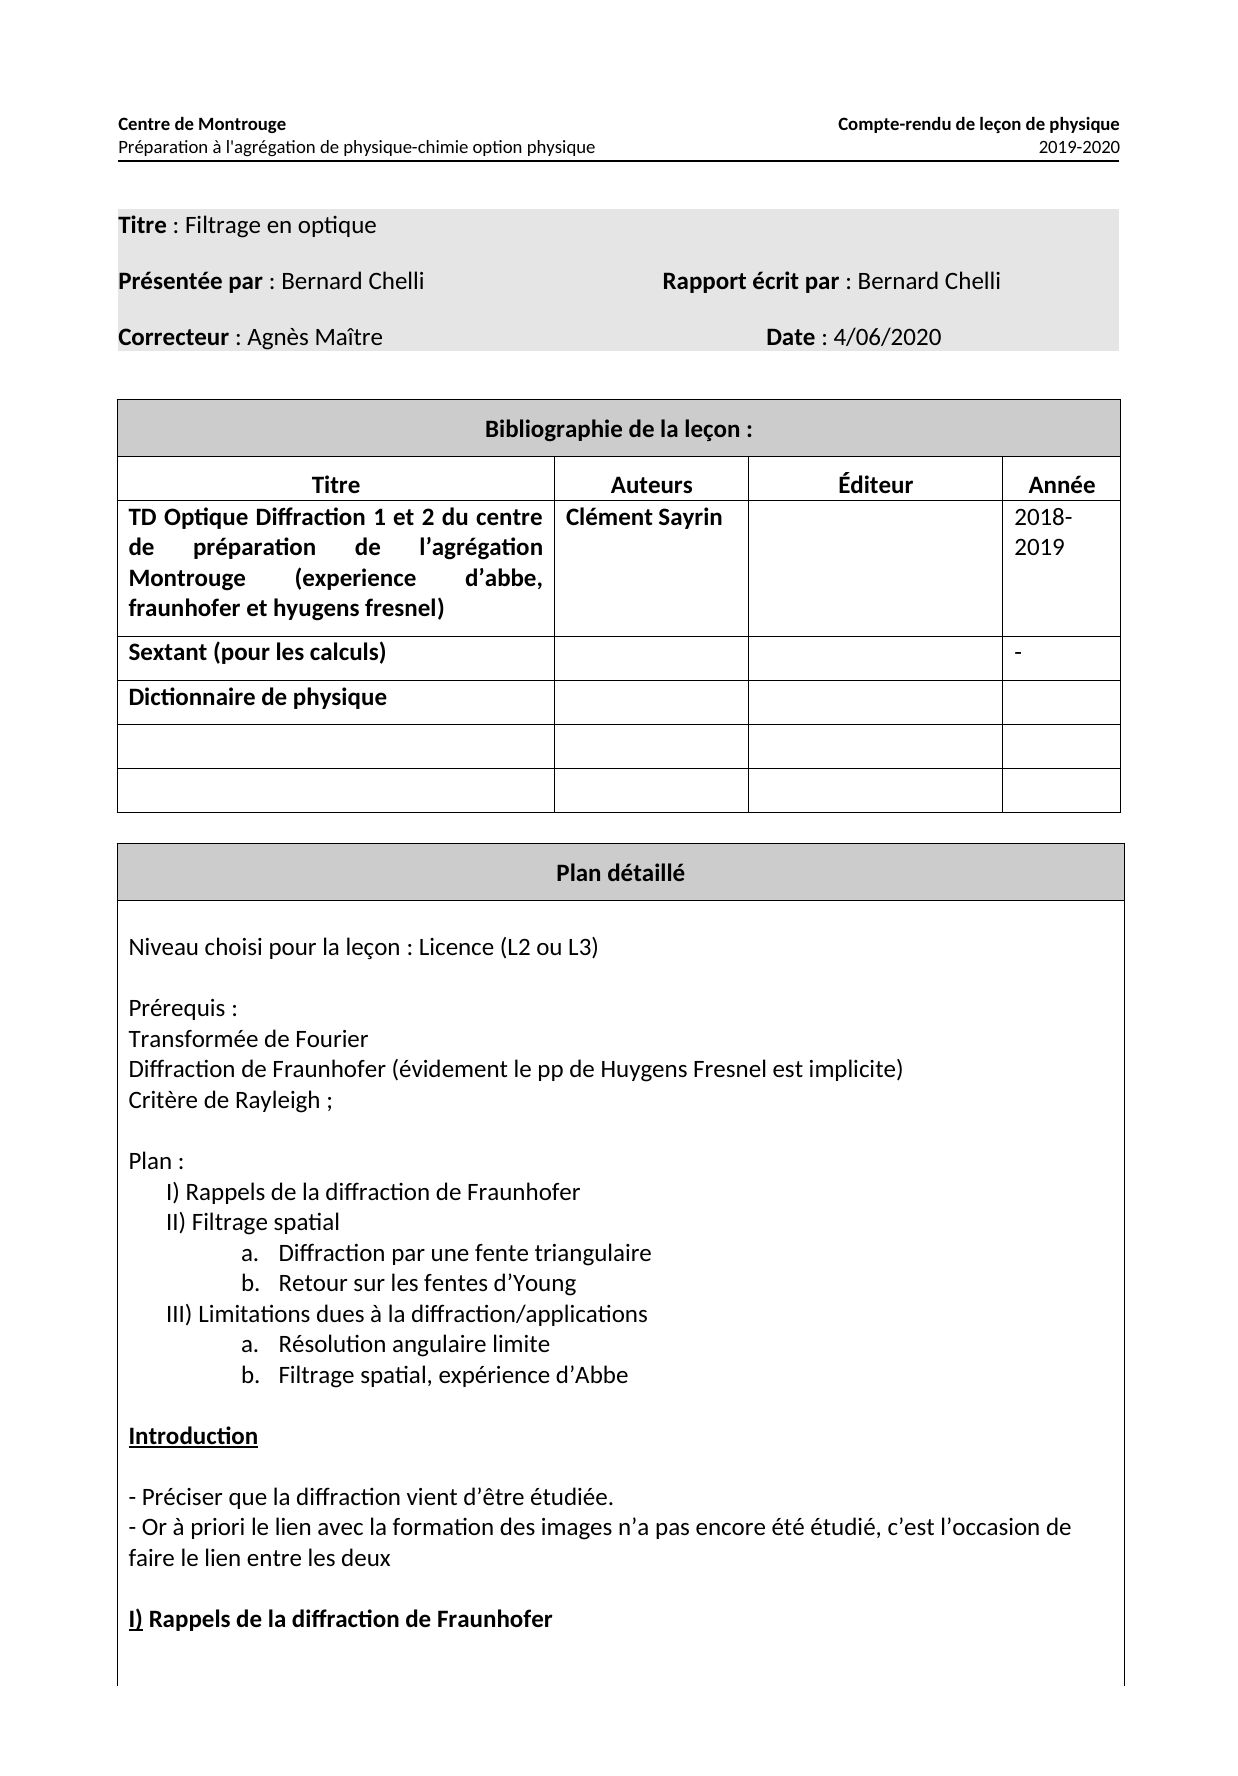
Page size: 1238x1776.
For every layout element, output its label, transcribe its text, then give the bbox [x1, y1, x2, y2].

table_cell [749, 501, 1002, 636]
table_cell [555, 637, 748, 679]
table_cell [749, 681, 1002, 724]
table_cell [555, 725, 748, 768]
table_header Bibliographie de la leçon : [118, 400, 1120, 456]
table_cell Dictionnaire de physique [118, 681, 554, 724]
table_cell [1003, 681, 1120, 724]
table_cell 2018-2019 [1003, 501, 1120, 636]
table_header Plan détaillé [118, 844, 1124, 900]
table_cell [1003, 769, 1120, 812]
table_cell [555, 769, 748, 812]
table_cell Sextant (pour les calculs) [118, 637, 554, 679]
table_cell TD Optique Diffraction 1 et 2 du centre de préparation de l’agrégation Montrouge (experience d’abbe, fraunhofer et hyugens fresnel) [118, 501, 554, 636]
table_cell - [1003, 637, 1120, 679]
table_cell [118, 725, 554, 768]
table_cell Auteurs [555, 457, 748, 500]
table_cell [118, 901, 1124, 1686]
table_cell [749, 637, 1002, 679]
table_cell Clément Sayrin [555, 501, 748, 636]
table_cell Titre [118, 457, 554, 500]
text Titre : Filtrage en optique [118, 209, 1119, 240]
table_cell [118, 769, 554, 812]
table_cell [749, 725, 1002, 768]
table_cell [1003, 725, 1120, 768]
table_cell Année [1003, 457, 1120, 500]
text Correcteur : Agnès Maître Date : 4/06/2020 [118, 321, 1119, 351]
table_cell [555, 681, 748, 724]
text Présentée par : Bernard Chelli Rapport écrit par : Bernard Chelli [118, 265, 1119, 296]
table_cell [749, 769, 1002, 812]
table_cell Éditeur [749, 457, 1002, 500]
